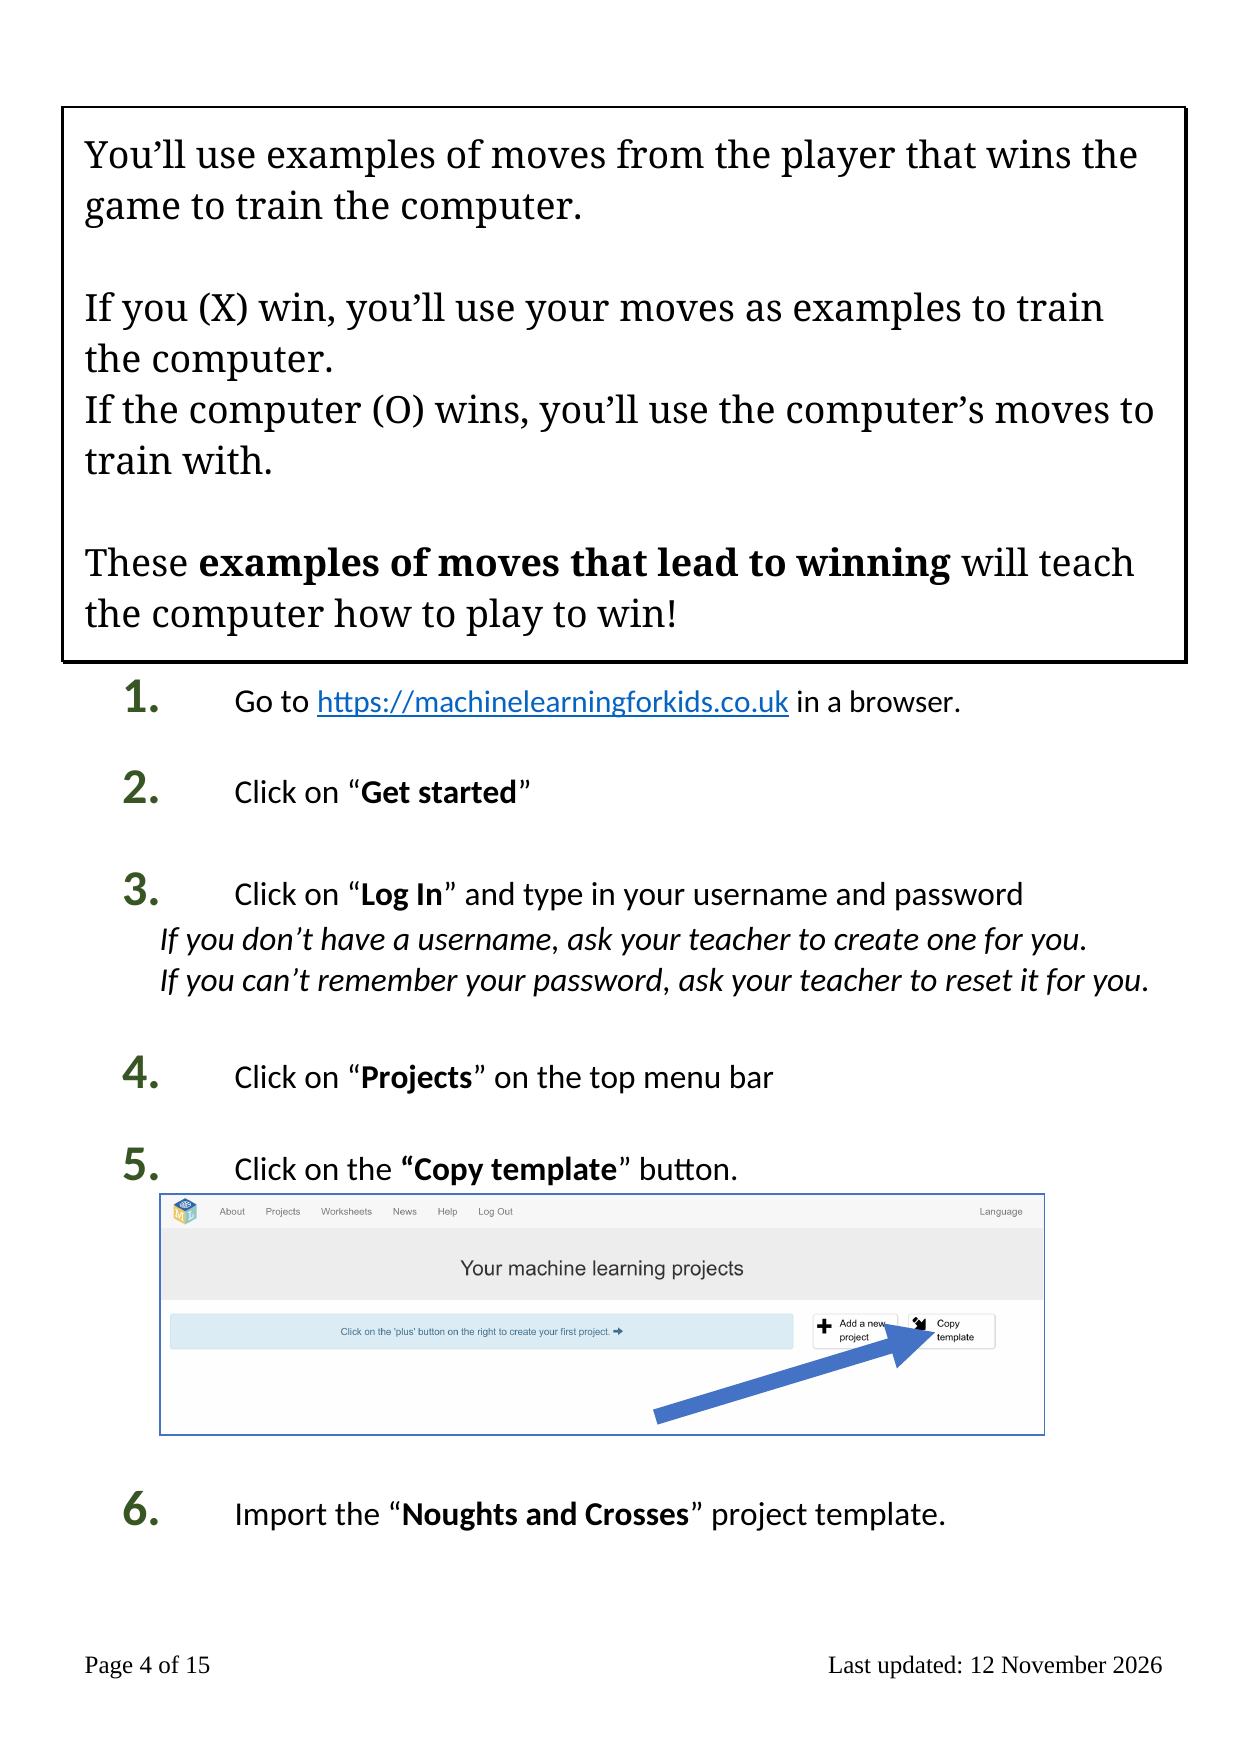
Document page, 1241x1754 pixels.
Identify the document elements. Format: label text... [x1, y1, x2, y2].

list Click on “Projects” on the top menu bar [122, 1040, 1163, 1132]
list Click on “Log In” and type in your username and password If you don’t have a username, ask your teacher to create one for you. If you can’t remember your password, ask your teacher to reset it for you. [122, 857, 1163, 1000]
picture [161, 1195, 1044, 1434]
list Click on “Get started” [122, 755, 1163, 816]
text If the computer (O) wins, you’ll use the computer’s moves to train with. [84, 384, 1163, 486]
text You’ll use examples of moves from the player that wins the game to train the computer. [64, 108, 1184, 231]
list Go to https://machinelearningforkids.co.uk in a browser. [122, 664, 1163, 755]
text These examples of moves that lead to winning will teach the computer how to play to win! [64, 514, 1184, 660]
text If you (X) win, you’ll use your moves as examples to train the computer. [84, 282, 1163, 384]
list Import the “Noughts and Crosses” project template. [122, 1477, 1163, 1538]
